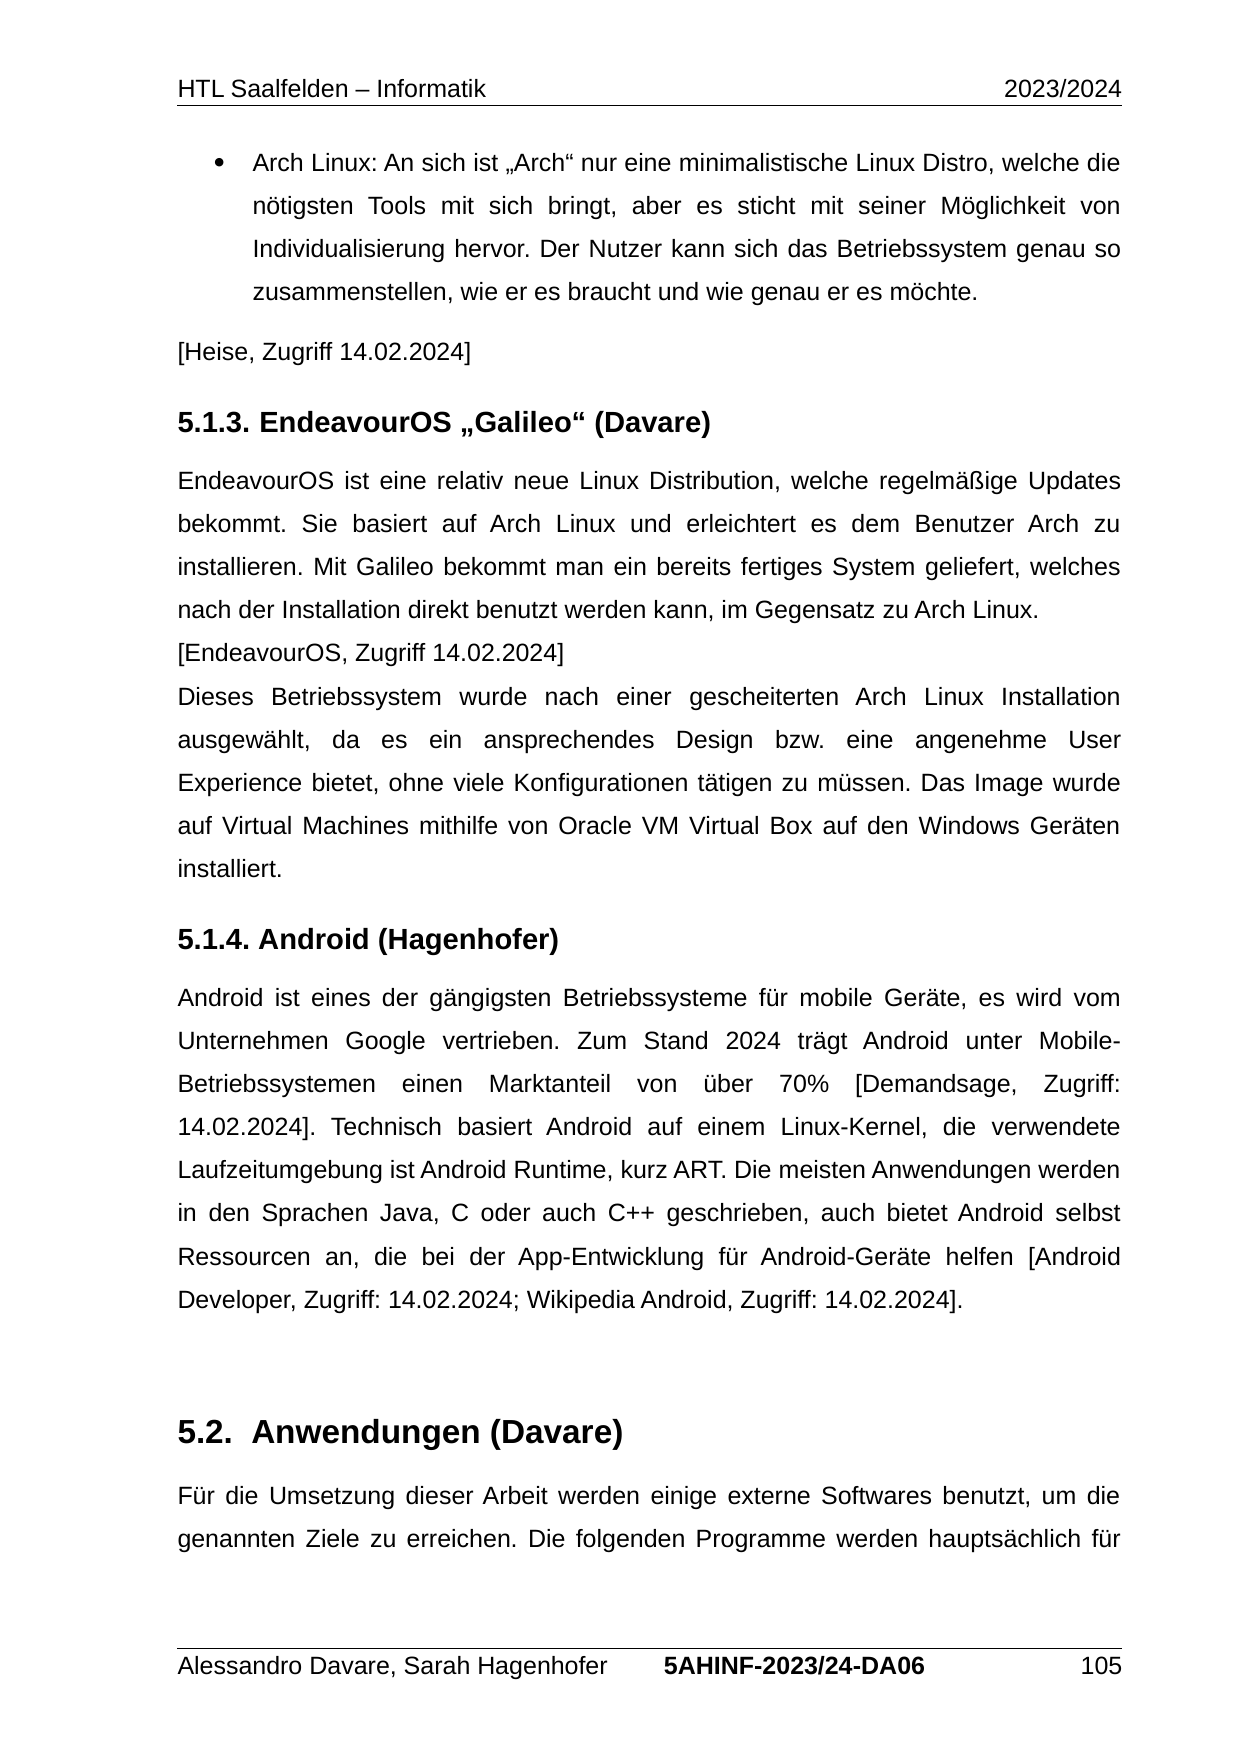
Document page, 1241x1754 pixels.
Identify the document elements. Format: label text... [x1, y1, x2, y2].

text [177, 1481, 1122, 1552]
list EndeavourOS ist eine relativ neue Linux Distribution, welche regelmäßige Updates bekommt. Sie basiert auf Arch Linux und erleichtert es dem Benutzer Arch zu installieren. Mit Galileo bekommt man ein bereits fertiges System geliefert, welches nach der Installation direkt benutzt werden kann, im Gegensatz zu Arch Linux. [177, 466, 1122, 624]
subtitle EndeavourOS „Galileo“ (Davare) [177, 405, 1122, 439]
text Android ist eines der gängigsten Betriebssysteme für mobile Geräte, es wird vom Unternehmen Google vertrieben. Zum Stand 2024 trägt Android unter Mobile-Betriebssystemen einen Marktanteil von über 70% [Demandsage, Zugriff: 14.02.2024]. Technisch basiert Android auf einem Linux-Kernel, die verwendete Laufzeitumgebung ist Android Runtime, kurz ART. Die meisten Anwendungen werden in den Sprachen Java, C oder auch C++ geschrieben, auch bietet Android selbst Ressourcen an, die bei der App-Entwicklung für Android-Geräte helfen [Android Developer, Zugriff: 14.02.2024; Wikipedia Android, Zugriff: 14.02.2024]. [177, 983, 1122, 1313]
list Arch Linux: An sich ist „Arch“ nur eine minimalistische Linux Distro, welche die nötigsten Tools mit sich bringt, aber es sticht mit seiner Möglichkeit von Individualisierung hervor. Der Nutzer kann sich das Betriebssystem genau so zusammenstellen, wie er es braucht und wie genau er es möchte. [215, 148, 1122, 306]
subtitle Android (Hagenhofer) [177, 922, 1122, 956]
list Dieses Betriebssystem wurde nach einer gescheiterten Arch Linux Installation ausgewählt, da es ein ansprechendes Design bzw. eine angenehme User Experience bietet, ohne viele Konfigurationen tätigen zu müssen. Das Image wurde auf Virtual Machines mithilfe von Oracle VM Virtual Box auf den Windows Geräten installiert. [177, 681, 1122, 883]
text [Heise, Zugriff 14.02.2024] [177, 337, 1122, 366]
subtitle Anwendungen (Davare) [177, 1413, 1122, 1451]
list [EndeavourOS, Zugriff 14.02.2024] [177, 638, 1122, 667]
